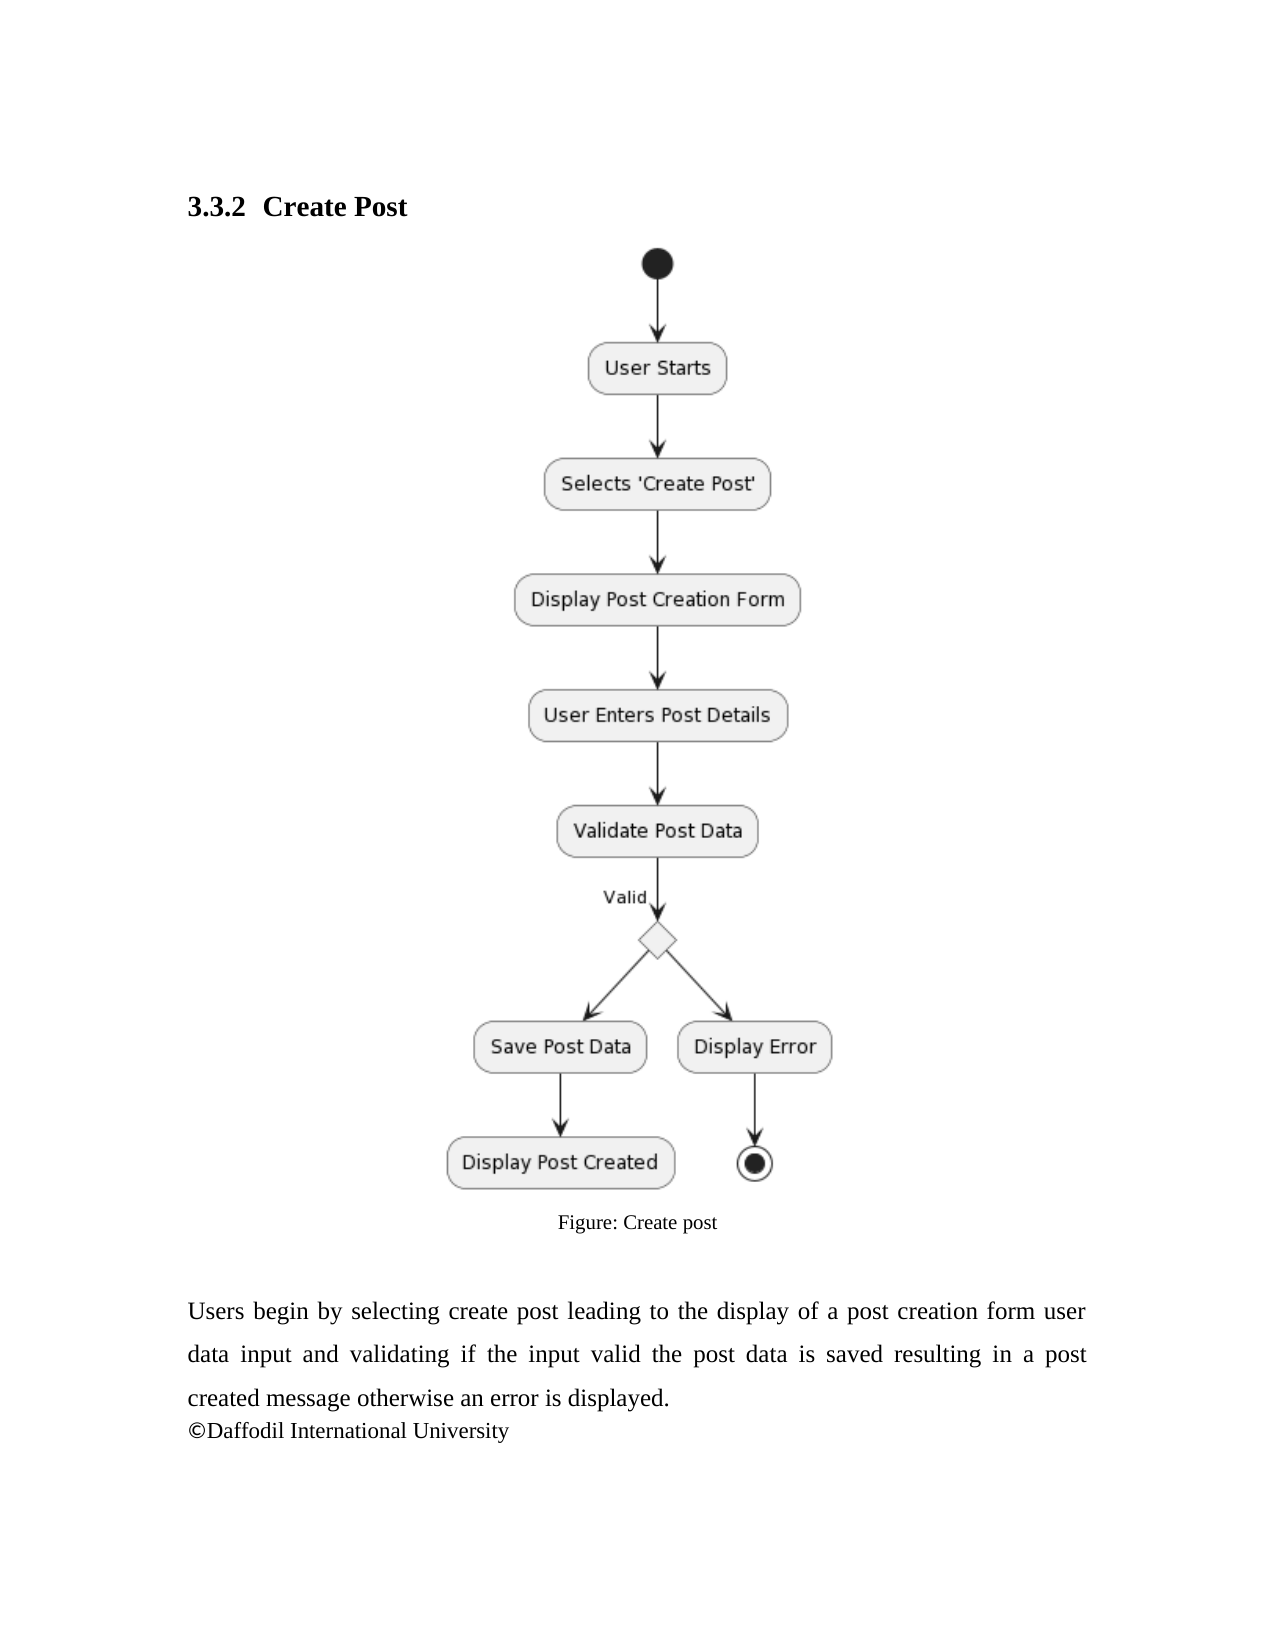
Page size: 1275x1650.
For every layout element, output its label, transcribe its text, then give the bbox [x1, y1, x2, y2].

picture [436, 239, 839, 1196]
text Figure: Create post [187, 1210, 1087, 1234]
text Users begin by selecting create post leading to the display of a post creation form user data input and validating if the input valid the post data is saved resulting in a post created message otherwise an error is displayed. [187, 1296, 1087, 1411]
list Create Post [187, 189, 1087, 223]
